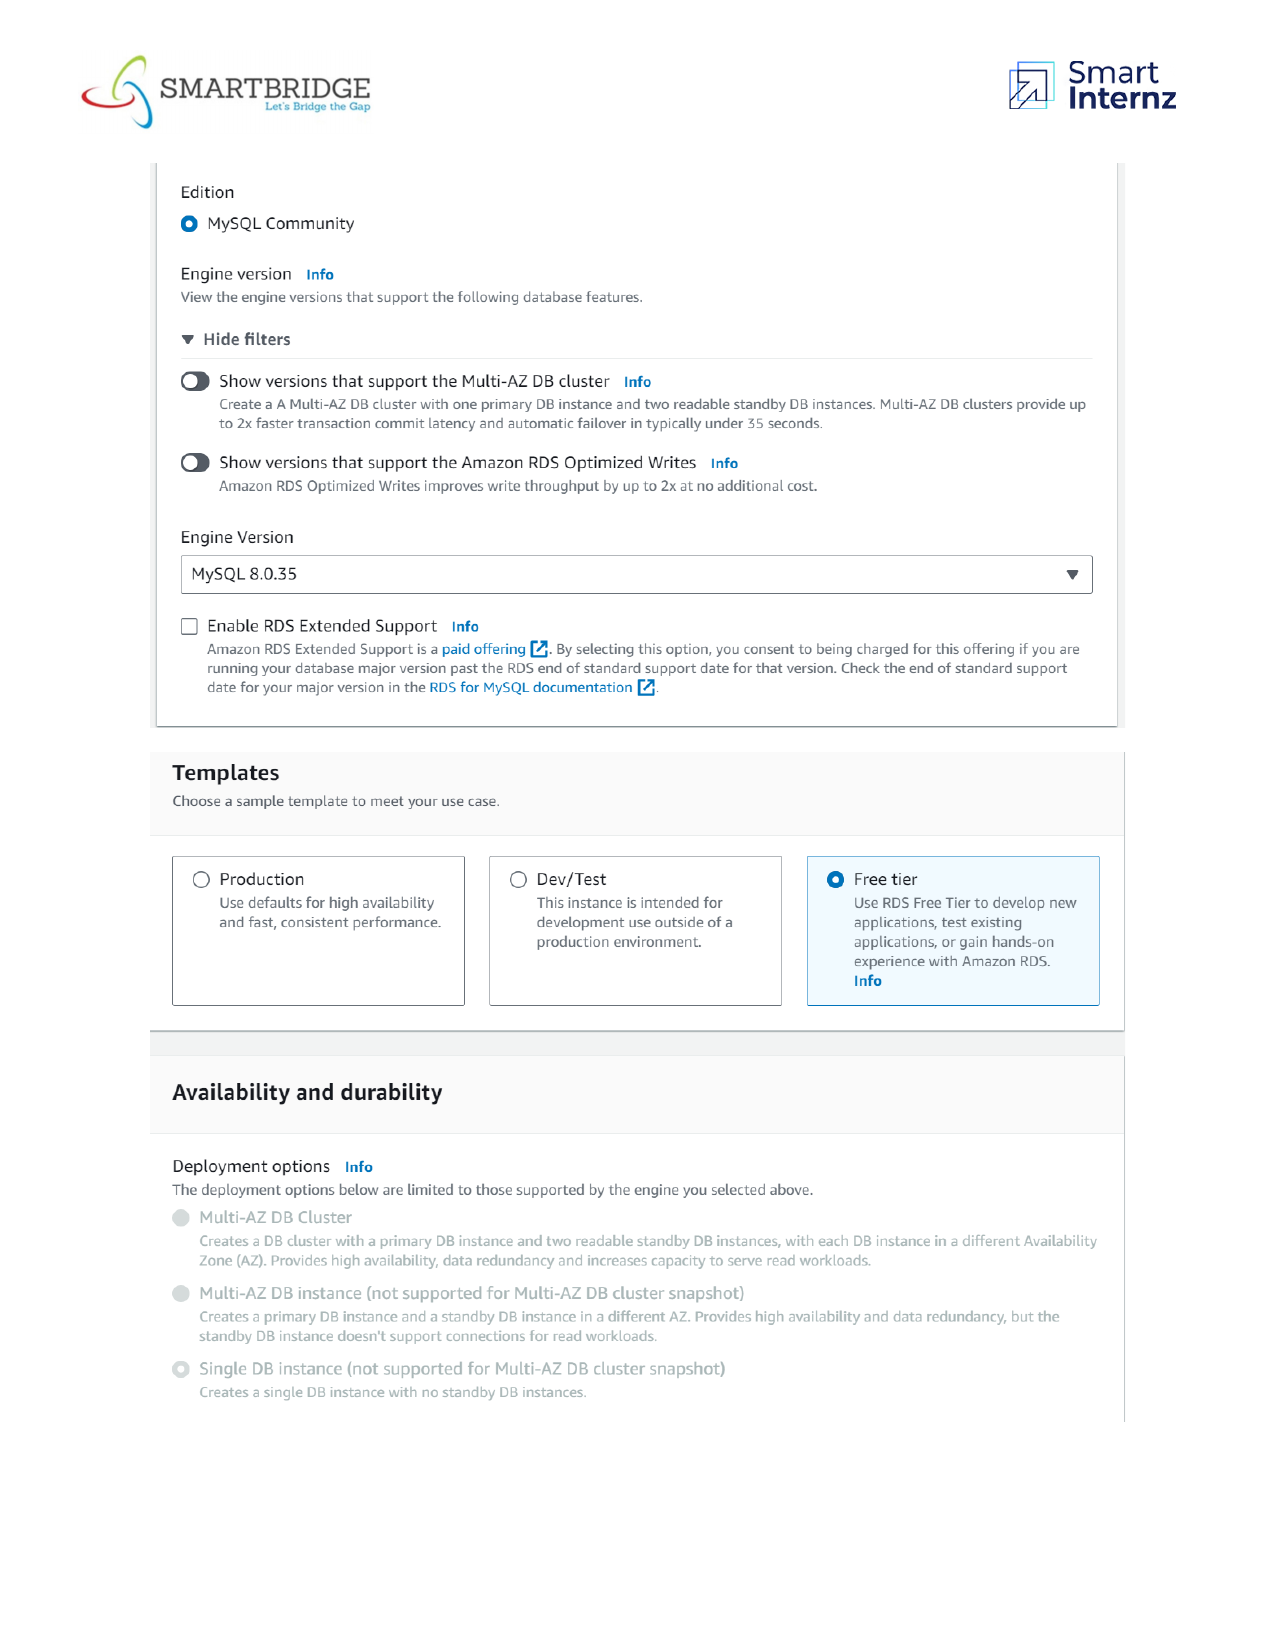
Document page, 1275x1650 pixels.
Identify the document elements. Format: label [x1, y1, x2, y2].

picture [150, 163, 1125, 728]
picture [78, 50, 375, 134]
picture [150, 752, 1125, 1422]
picture [1004, 61, 1181, 109]
